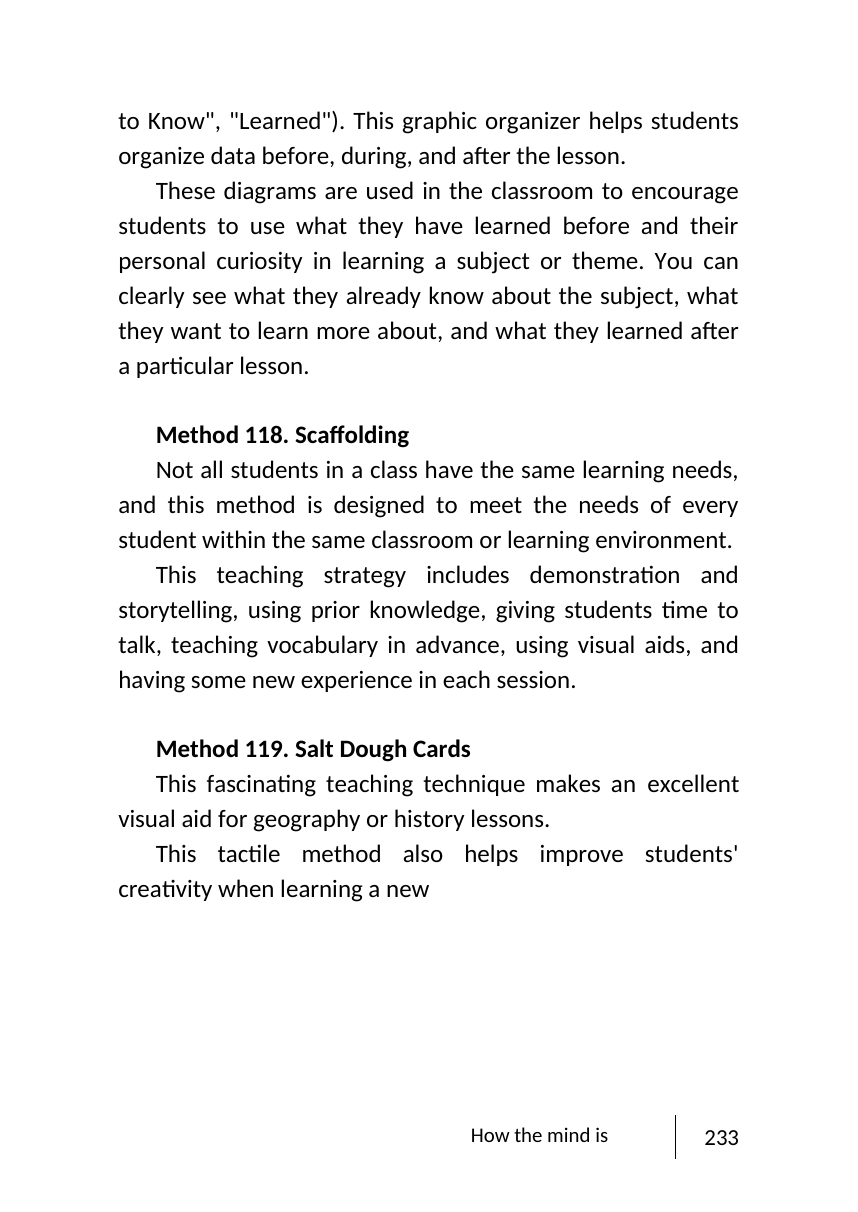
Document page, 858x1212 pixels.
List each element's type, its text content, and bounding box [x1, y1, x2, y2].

subtitle Method 119. Salt Dough Cards [156, 733, 751, 764]
text to Know", "Learned"). This graphic organizer helps students organize data before, during, and after the lesson. [118, 105, 739, 171]
text These diagrams are used in the classroom to encourage students to use what they have learned before and their personal curiosity in learning a subject or theme. You can clearly see what they already know about the subject, what they want to learn more about, and what they learned after a particular lesson. [118, 175, 739, 381]
text Not all students in a class have the same learning needs, and this method is designed to meet the needs of every student within the same classroom or learning environment. [118, 454, 739, 555]
text This teaching strategy includes demonstration and storytelling, using prior knowledge, giving students time to talk, teaching vocabulary in advance, using visual aids, and having some new experience in each session. [118, 559, 739, 695]
text This tactile method also helps improve students' creativity when learning a new [118, 838, 739, 904]
subtitle Method 118. Scaffolding [156, 419, 751, 450]
text This fascinating teaching technique makes an excellent visual aid for geography or history lessons. [118, 768, 739, 833]
